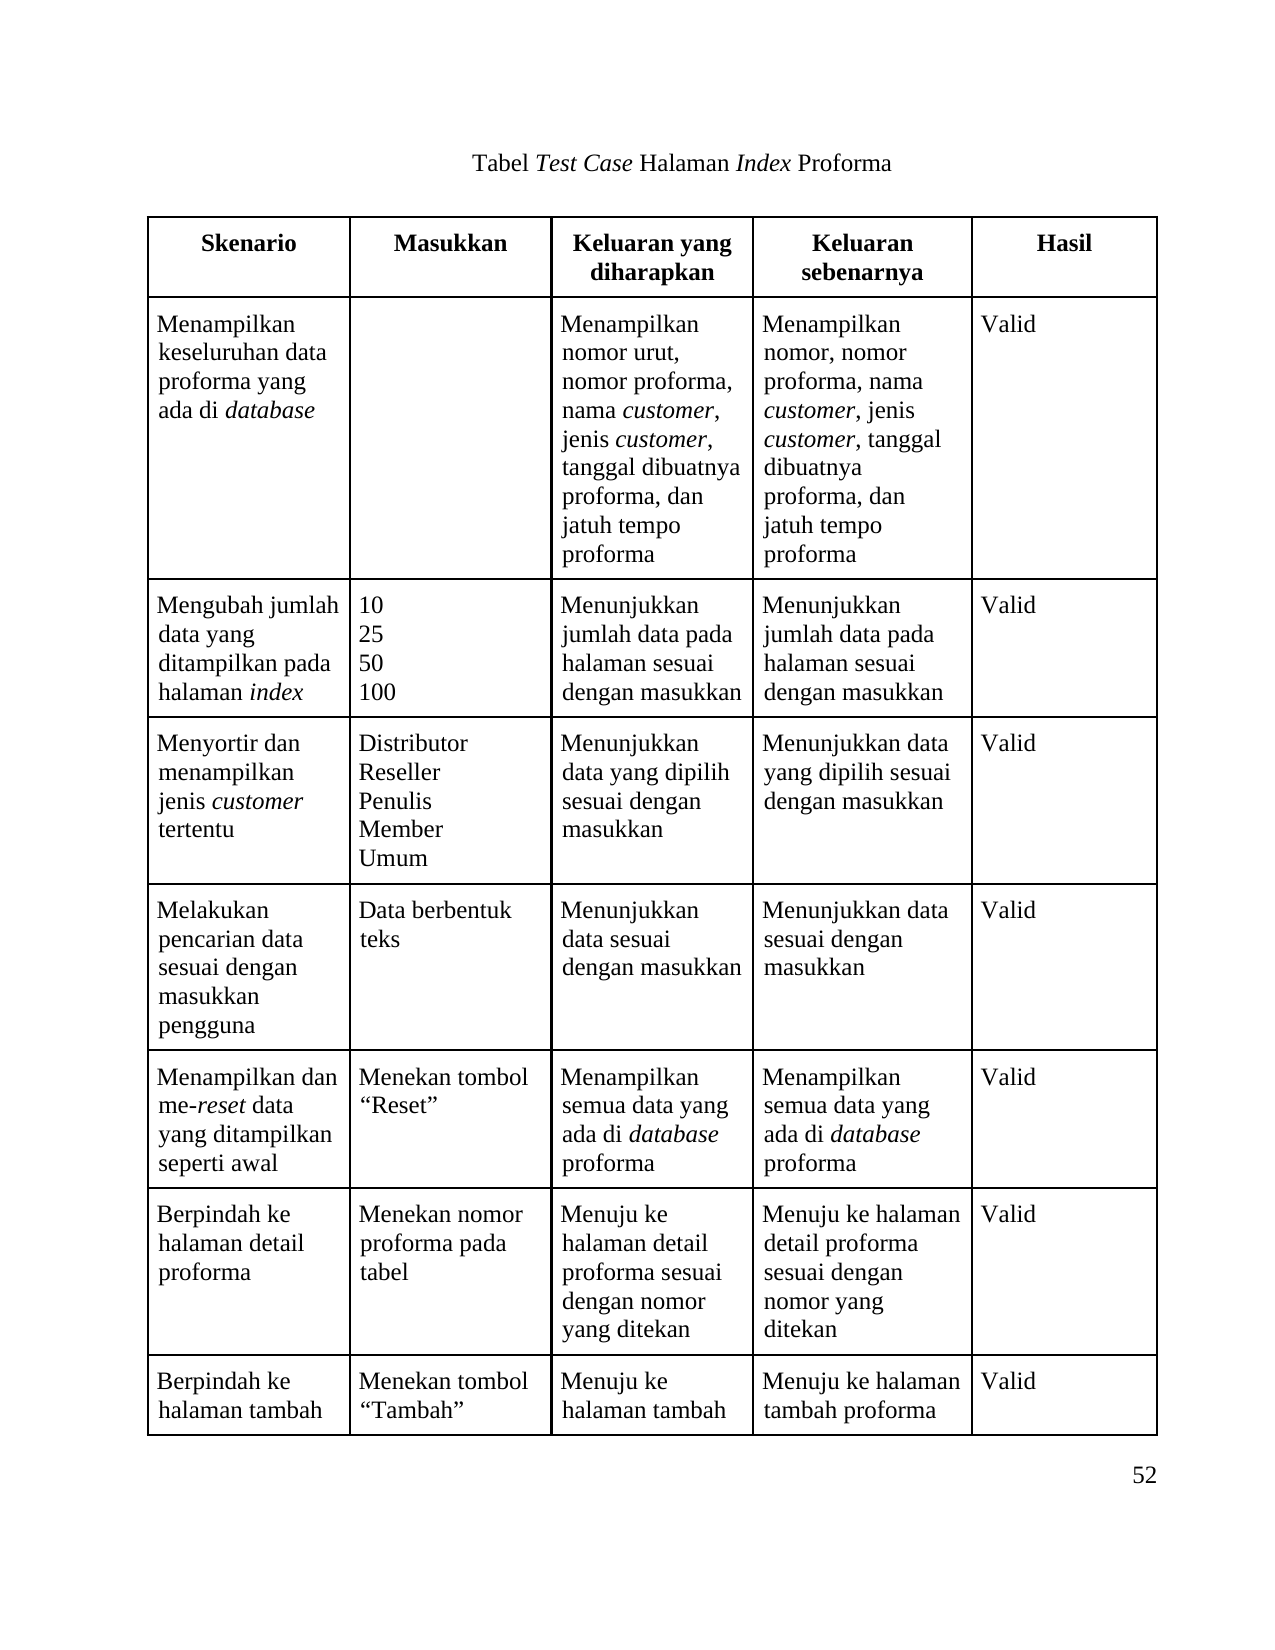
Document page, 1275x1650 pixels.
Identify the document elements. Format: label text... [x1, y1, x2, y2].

table_cell Valid [973, 580, 1156, 716]
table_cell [351, 1356, 550, 1434]
table_cell Melakukan pencarian data sesuai dengan masukkan pengguna [149, 885, 349, 1049]
table_cell Valid [973, 885, 1156, 1049]
table_cell Valid [973, 1356, 1156, 1434]
table_header Hasil [973, 218, 1156, 296]
table_cell Mengubah jumlah data yang ditampilkan pada halaman index [149, 580, 349, 716]
table_cell Data berbentuk teks [351, 885, 550, 1049]
table_cell Distributor Reseller Penulis Member Umum [351, 718, 550, 882]
table_cell Menunjukkan data yang dipilih sesuai dengan masukkan [553, 718, 752, 882]
table_cell Menunjukkan data sesuai dengan masukkan [754, 885, 971, 1049]
table_header Keluaran yang diharapkan [553, 218, 752, 296]
table_cell Menunjukkan jumlah data pada halaman sesuai dengan masukkan [553, 580, 752, 716]
table_cell Berpindah ke halaman detail proforma [149, 1189, 349, 1354]
table_header Masukkan [351, 218, 550, 296]
table_cell Menunjukkan jumlah data pada halaman sesuai dengan masukkan [754, 580, 971, 716]
table_cell Menunjukkan data sesuai dengan masukkan [553, 885, 752, 1049]
table_cell Menuju ke halaman detail proforma sesuai dengan nomor yang ditekan [553, 1189, 752, 1354]
table_cell Menampilkan nomor, nomor proforma, nama customer, jenis customer, tanggal dibuatnya proforma, dan jatuh tempo proforma [754, 298, 971, 578]
table_cell Menunjukkan data yang dipilih sesuai dengan masukkan [754, 718, 971, 882]
table_header Skenario [149, 218, 349, 296]
table_cell Menampilkan keseluruhan data proforma yang ada di database [149, 298, 349, 578]
table_header Keluaran sebenarnya [754, 218, 971, 296]
table_cell Valid [973, 1189, 1156, 1354]
table_cell [351, 298, 550, 578]
table_cell Menampilkan semua data yang ada di database proforma [754, 1051, 971, 1187]
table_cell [553, 1356, 752, 1434]
table_cell Menampilkan nomor urut, nomor proforma, nama customer, jenis customer, tanggal dibuatnya proforma, dan jatuh tempo proforma [553, 298, 752, 578]
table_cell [149, 1356, 349, 1434]
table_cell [754, 1356, 971, 1434]
table_cell Menampilkan semua data yang ada di database proforma [553, 1051, 752, 1187]
table_cell Menekan nomor proforma pada tabel [351, 1189, 550, 1354]
text Tabel Test Case Halaman Index Proforma [148, 148, 1157, 176]
table_cell Menekan tombol “Reset” [351, 1051, 550, 1187]
table_cell Valid [973, 718, 1156, 882]
table_cell Valid [973, 298, 1156, 578]
table_cell Menampilkan dan me-reset data yang ditampilkan seperti awal [149, 1051, 349, 1187]
table_cell 10 25 50 100 [351, 580, 550, 716]
table_cell Menuju ke halaman detail proforma sesuai dengan nomor yang ditekan [754, 1189, 971, 1354]
table_cell Menyortir dan menampilkan jenis customer tertentu [149, 718, 349, 882]
table_cell Valid [973, 1051, 1156, 1187]
